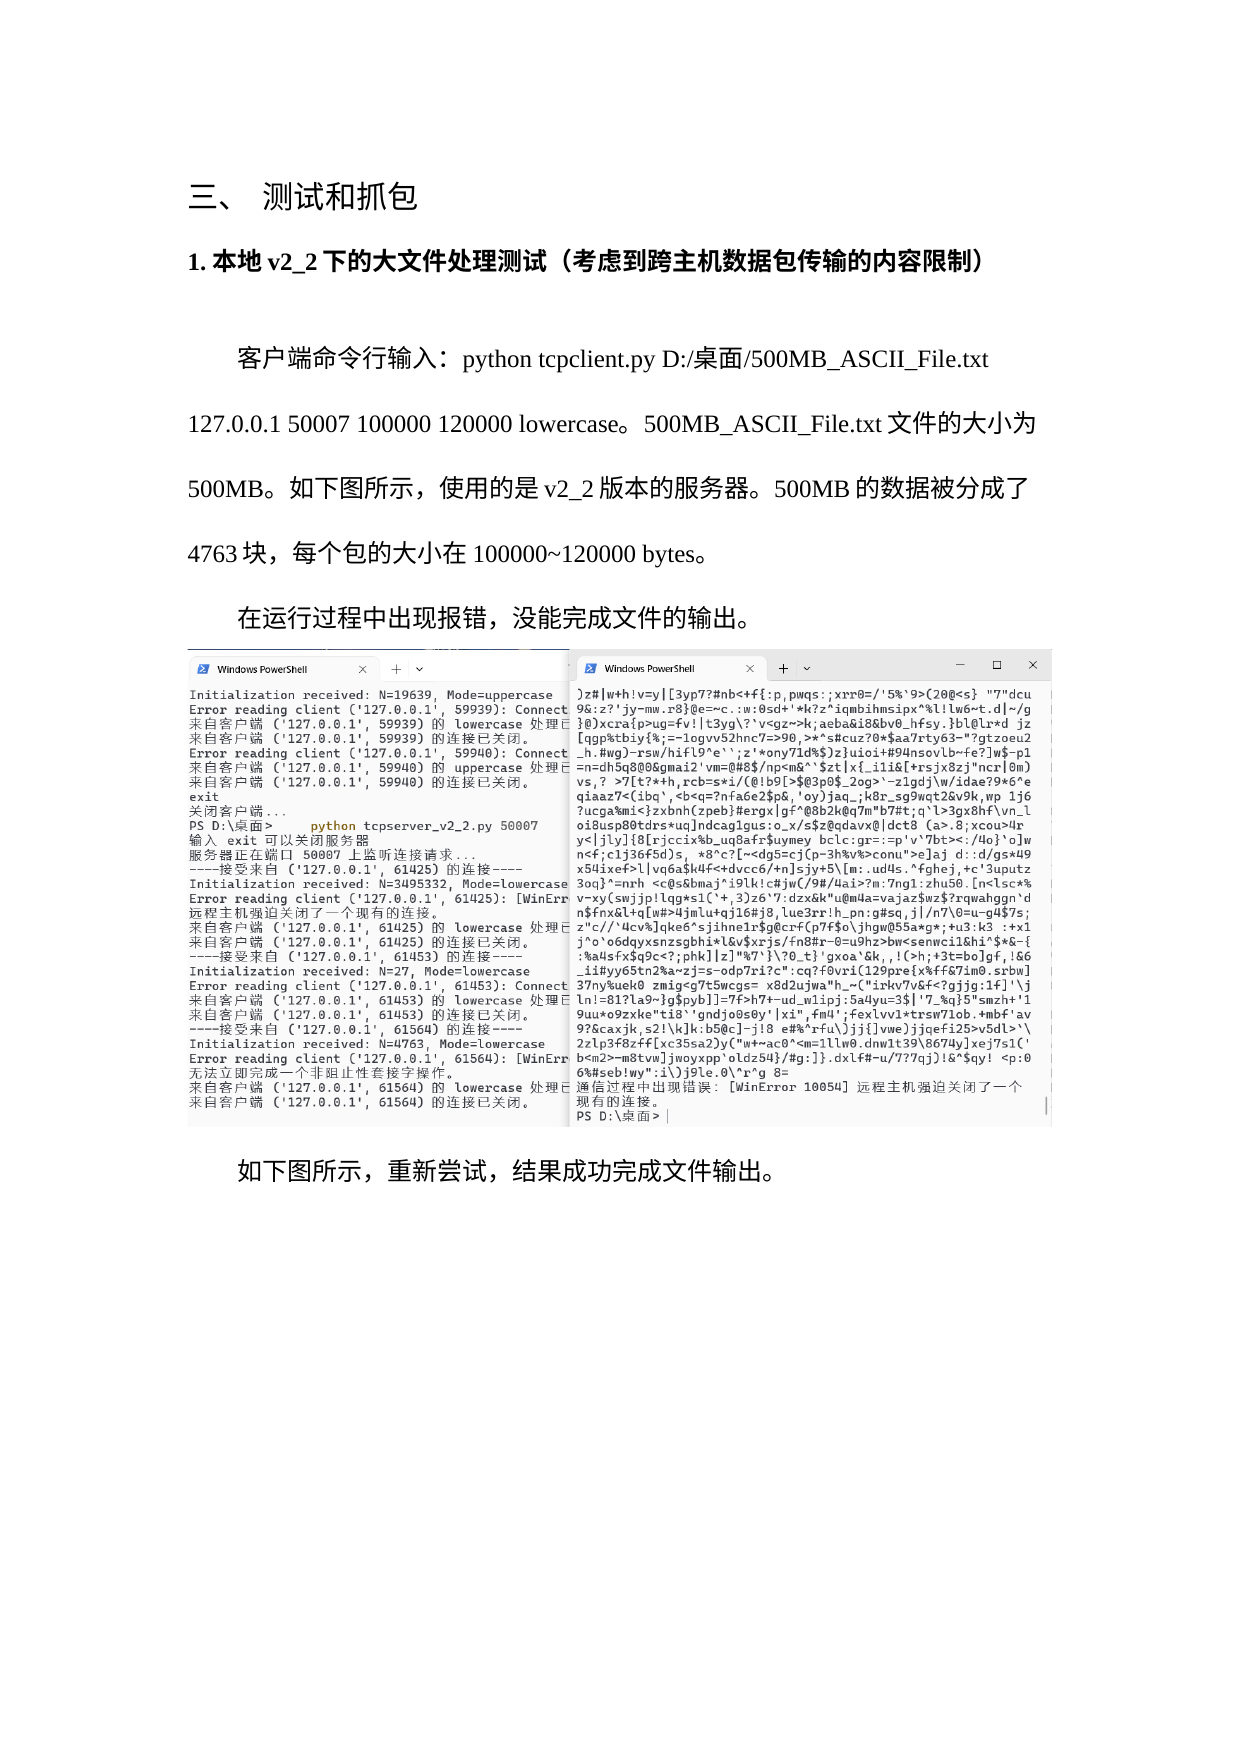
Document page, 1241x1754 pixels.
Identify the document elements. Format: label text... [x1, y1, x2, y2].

list 在运行过程中出现报错，没能完成文件的输出。 [187, 584, 1053, 649]
list 如下图所示，重新尝试，结果成功完成文件输出。 [187, 1137, 1053, 1202]
list 1. 本地v2_2下的大文件处理测试（考虑到跨主机数据包传输的内容限制） [187, 227, 1053, 292]
list 客户端命令行输入：python tcpclient.py D:/桌面/500MB_ASCII_File.txt 127.0.0.1 50007 100000 120000 lowercase。500MB_ASCII_File.txt文件的大小为500MB。如下图所示，使用的是v2_2版本的服务器。500MB的数据被分成了4763块，每个包的大小在100000~120000 bytes。 [187, 324, 1053, 584]
picture [187, 649, 1052, 1127]
list 测试和抓包 [187, 162, 1053, 227]
